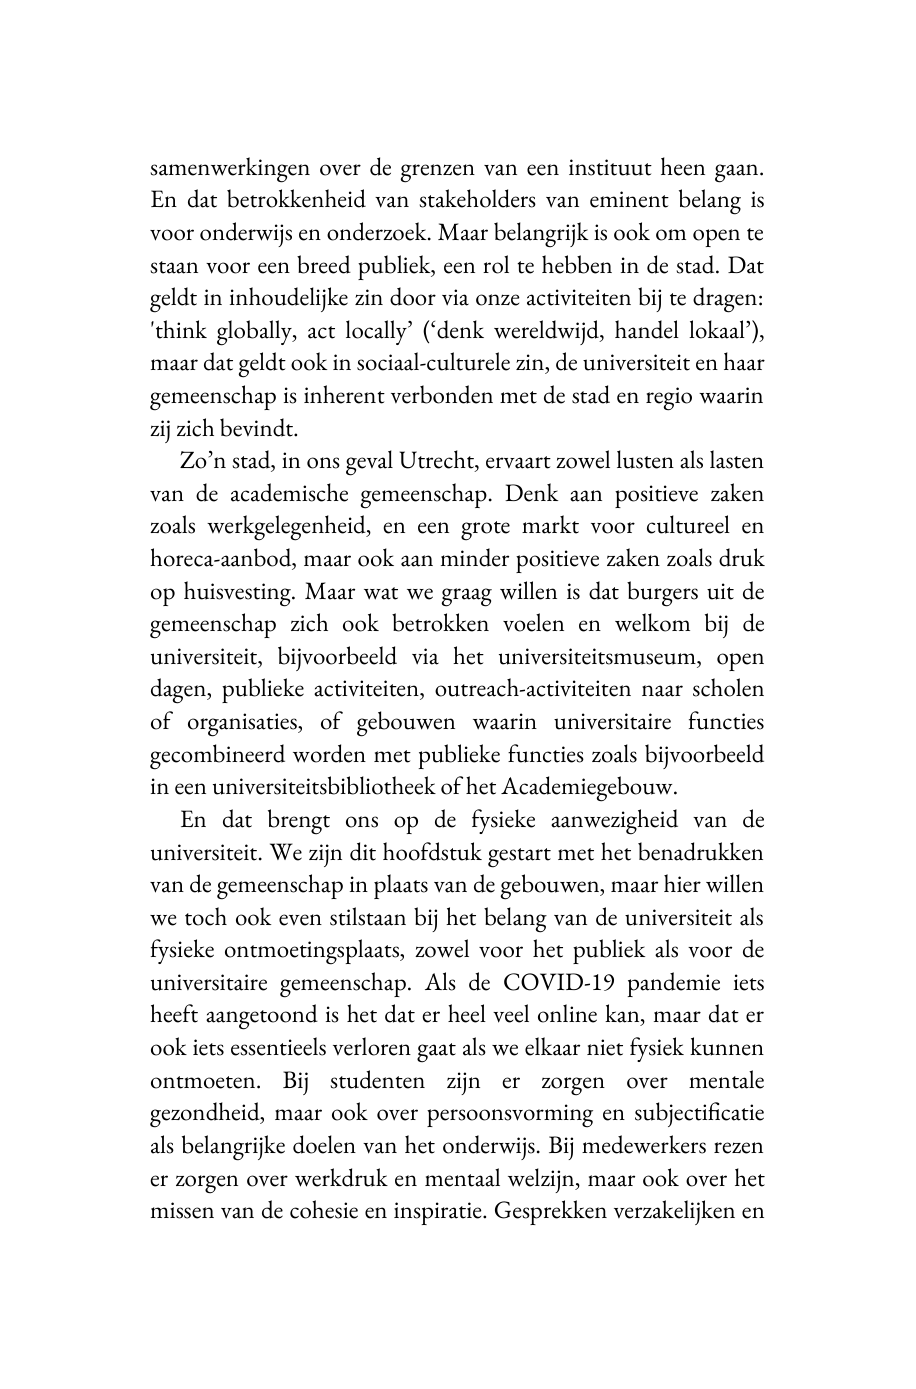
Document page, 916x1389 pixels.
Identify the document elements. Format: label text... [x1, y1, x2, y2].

text Zo’n stad, in ons geval Utrecht, ervaart zowel lusten als lasten van de academische gemeenschap. Denk aan positieve zaken zoals werkgelegenheid, en een grote markt voor cultureel en horeca-aanbod, maar ook aan minder positieve zaken zoals druk op huisvesting. Maar wat we graag willen is dat burgers uit de gemeenschap zich ook betrokken voelen en welkom bij de universiteit, bijvoorbeeld via het universiteitsmuseum, open dagen, publieke activiteiten, outreach-activiteiten naar scholen of organisaties, of gebouwen waarin universitaire functies gecombineerd worden met publieke functies zoals bijvoorbeeld in een universiteitsbibliotheek of het Academiegebouw. [150, 443, 766, 802]
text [150, 802, 766, 1226]
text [150, 150, 766, 443]
